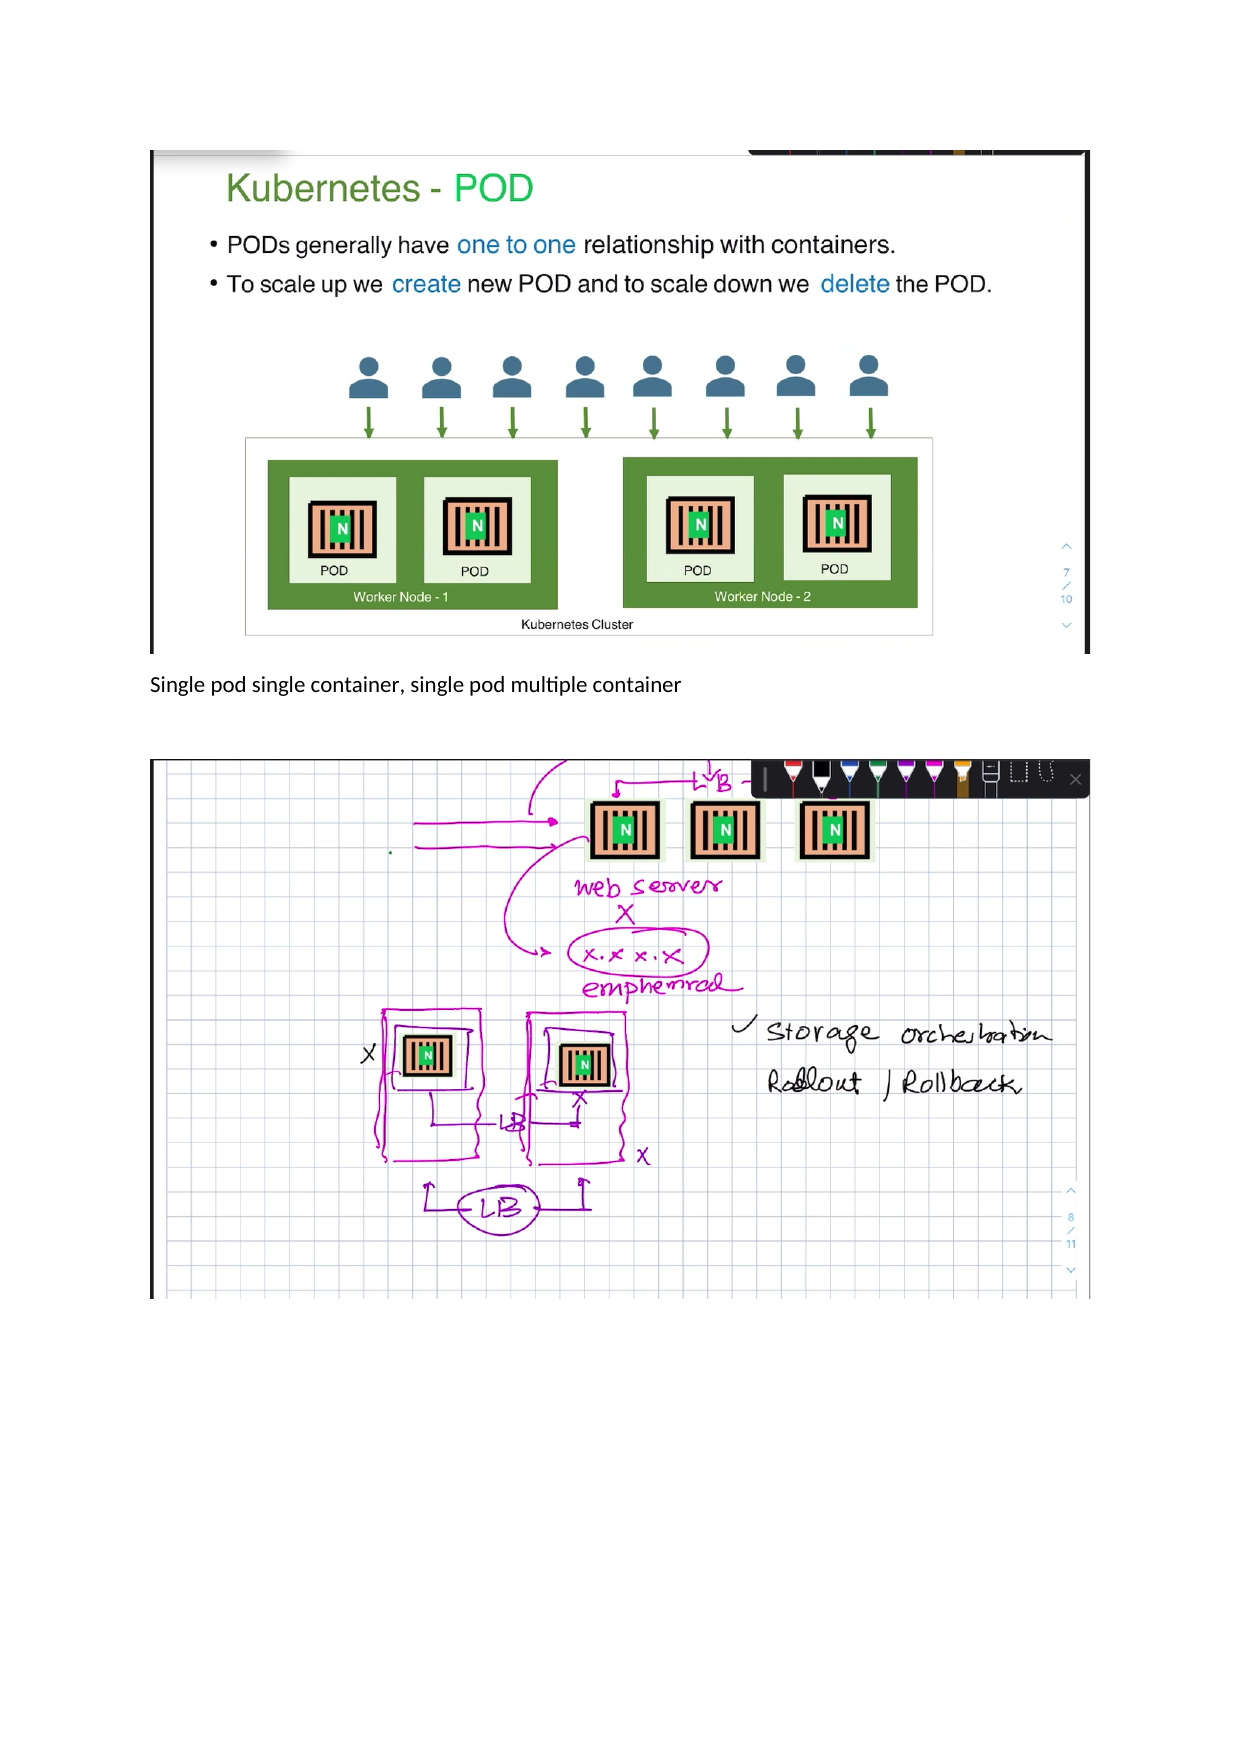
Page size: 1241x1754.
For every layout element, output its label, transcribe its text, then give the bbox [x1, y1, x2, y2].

picture [150, 759, 1091, 1299]
text Single pod single container, single pod multiple container [150, 670, 1090, 698]
picture [150, 150, 1091, 654]
